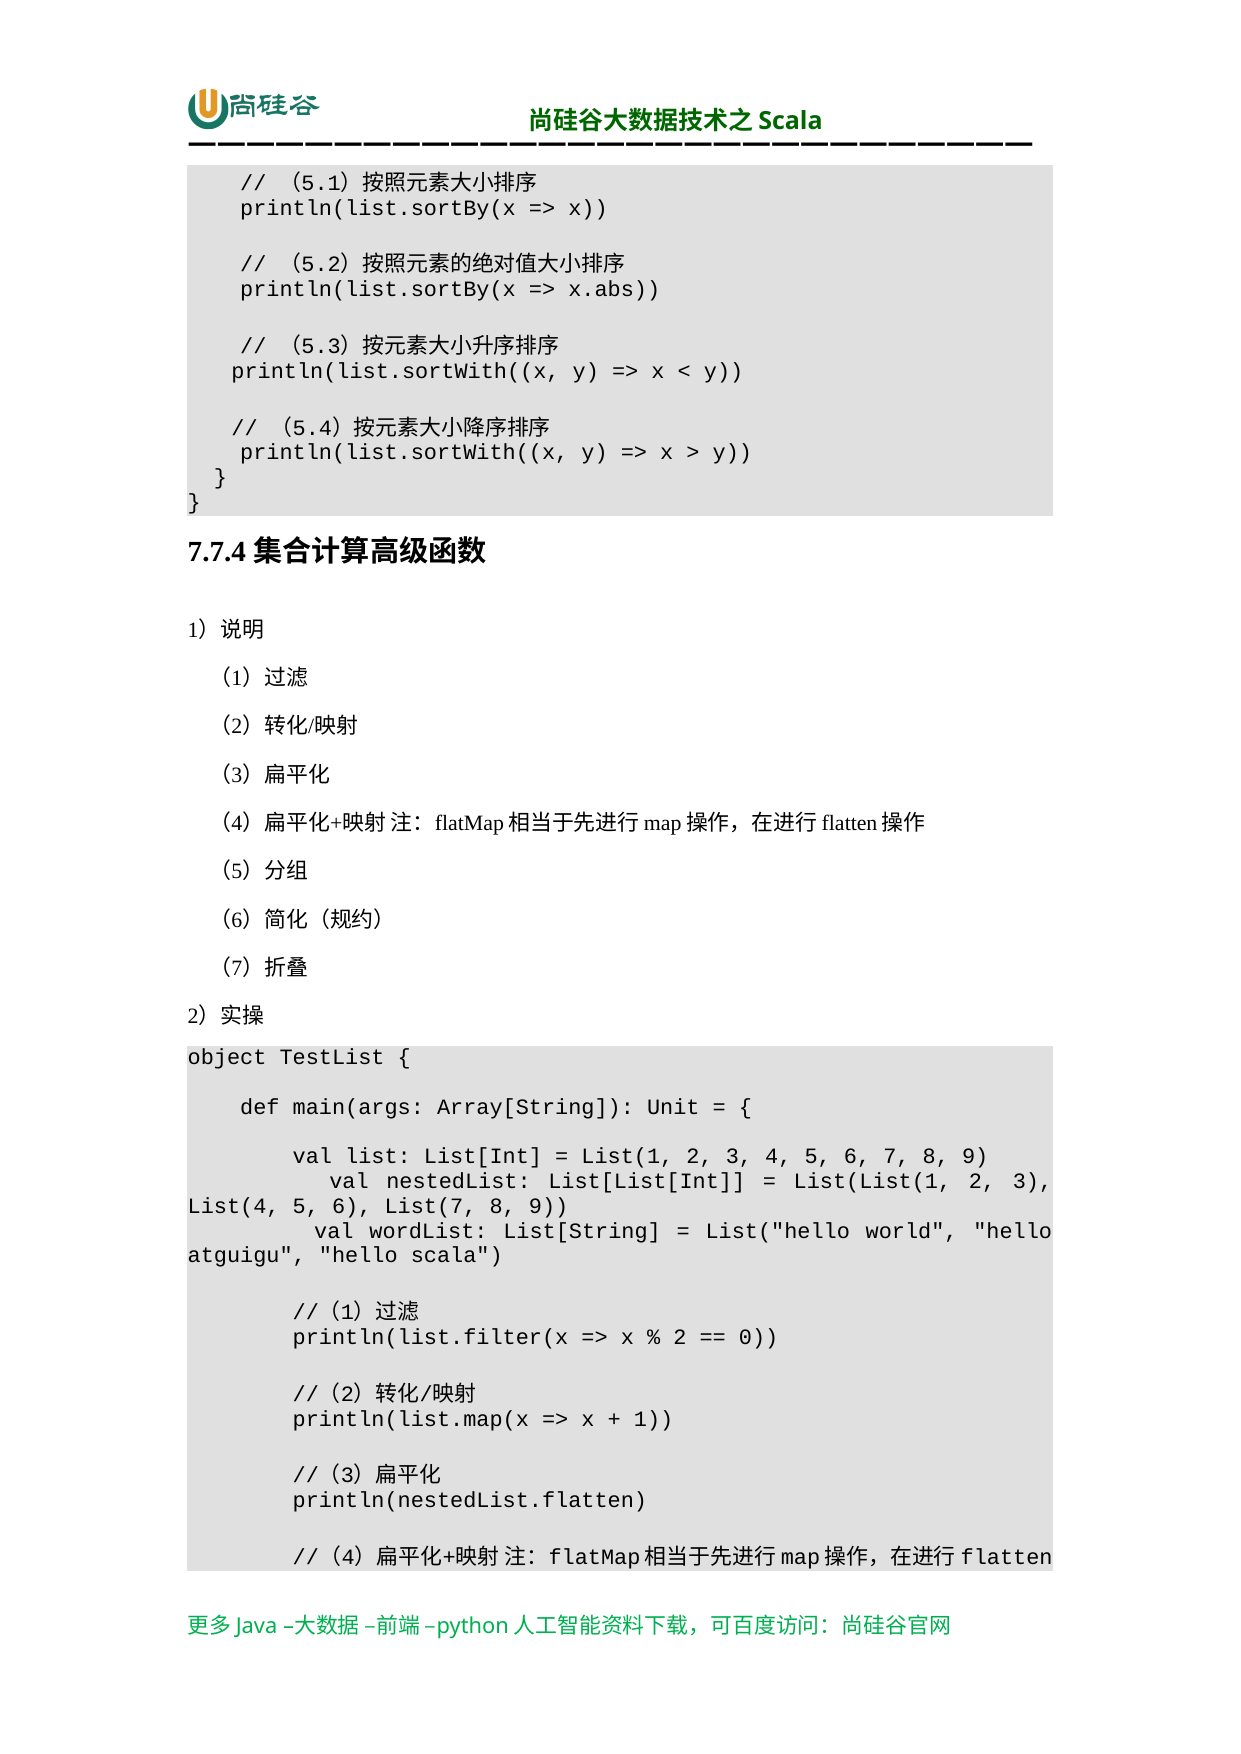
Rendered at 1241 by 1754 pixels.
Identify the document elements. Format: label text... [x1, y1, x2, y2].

text } [187, 491, 1053, 516]
text （2）转化/映射 [187, 708, 1053, 741]
text （4）扁平化+映射 注：flatMap相当于先进行map操作，在进行flatten操作 [187, 805, 1053, 837]
text // （5.4）按元素大小降序排序 [187, 409, 1053, 442]
text def main(args: Array[String]): Unit = { [187, 1096, 1053, 1121]
text } [187, 466, 1053, 491]
text （6）简化（规约） [187, 901, 1053, 934]
subtitle 7.7.4 集合计算高级函数 [187, 516, 1053, 581]
text 1）说明 [187, 611, 1053, 644]
picture [187, 88, 321, 130]
text （1）过滤 [187, 660, 1053, 692]
text println(list.filter(x => x % 2 == 0)) [187, 1326, 1053, 1351]
text println(nestedList.flatten) [187, 1489, 1053, 1514]
text println(list.sortWith((x, y) => x < y)) [187, 360, 1053, 385]
text （7）折叠 [187, 950, 1053, 982]
text object TestList { [187, 1046, 1053, 1071]
text （5）分组 [187, 853, 1053, 886]
text println(list.sortWith((x, y) => x > y)) [187, 442, 1053, 466]
text （3）扁平化 [187, 756, 1053, 789]
text val nestedList: List[List[Int]] = List(List(1, 2, 3), List(4, 5, 6), List(7, 8, 9)) [187, 1170, 1053, 1220]
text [187, 1539, 1053, 1571]
text println(list.map(x => x + 1)) [187, 1408, 1053, 1433]
text // （5.3）按元素大小升序排序 [187, 328, 1053, 360]
text 2）实操 [187, 998, 1053, 1031]
text // （5.2）按照元素的绝对值大小排序 [187, 246, 1053, 278]
text //（1）过滤 [187, 1294, 1053, 1326]
text val wordList: List[String] = List("hello world", "hello atguigu", "hello scala") [187, 1220, 1053, 1269]
text // （5.1）按照元素大小排序 [187, 165, 1053, 197]
text println(list.sortBy(x => x.abs)) [187, 278, 1053, 303]
text //（2）转化/映射 [187, 1376, 1053, 1408]
text println(list.sortBy(x => x)) [187, 197, 1053, 222]
text val list: List[Int] = List(1, 2, 3, 4, 5, 6, 7, 8, 9) [187, 1146, 1053, 1170]
text //（3）扁平化 [187, 1457, 1053, 1489]
